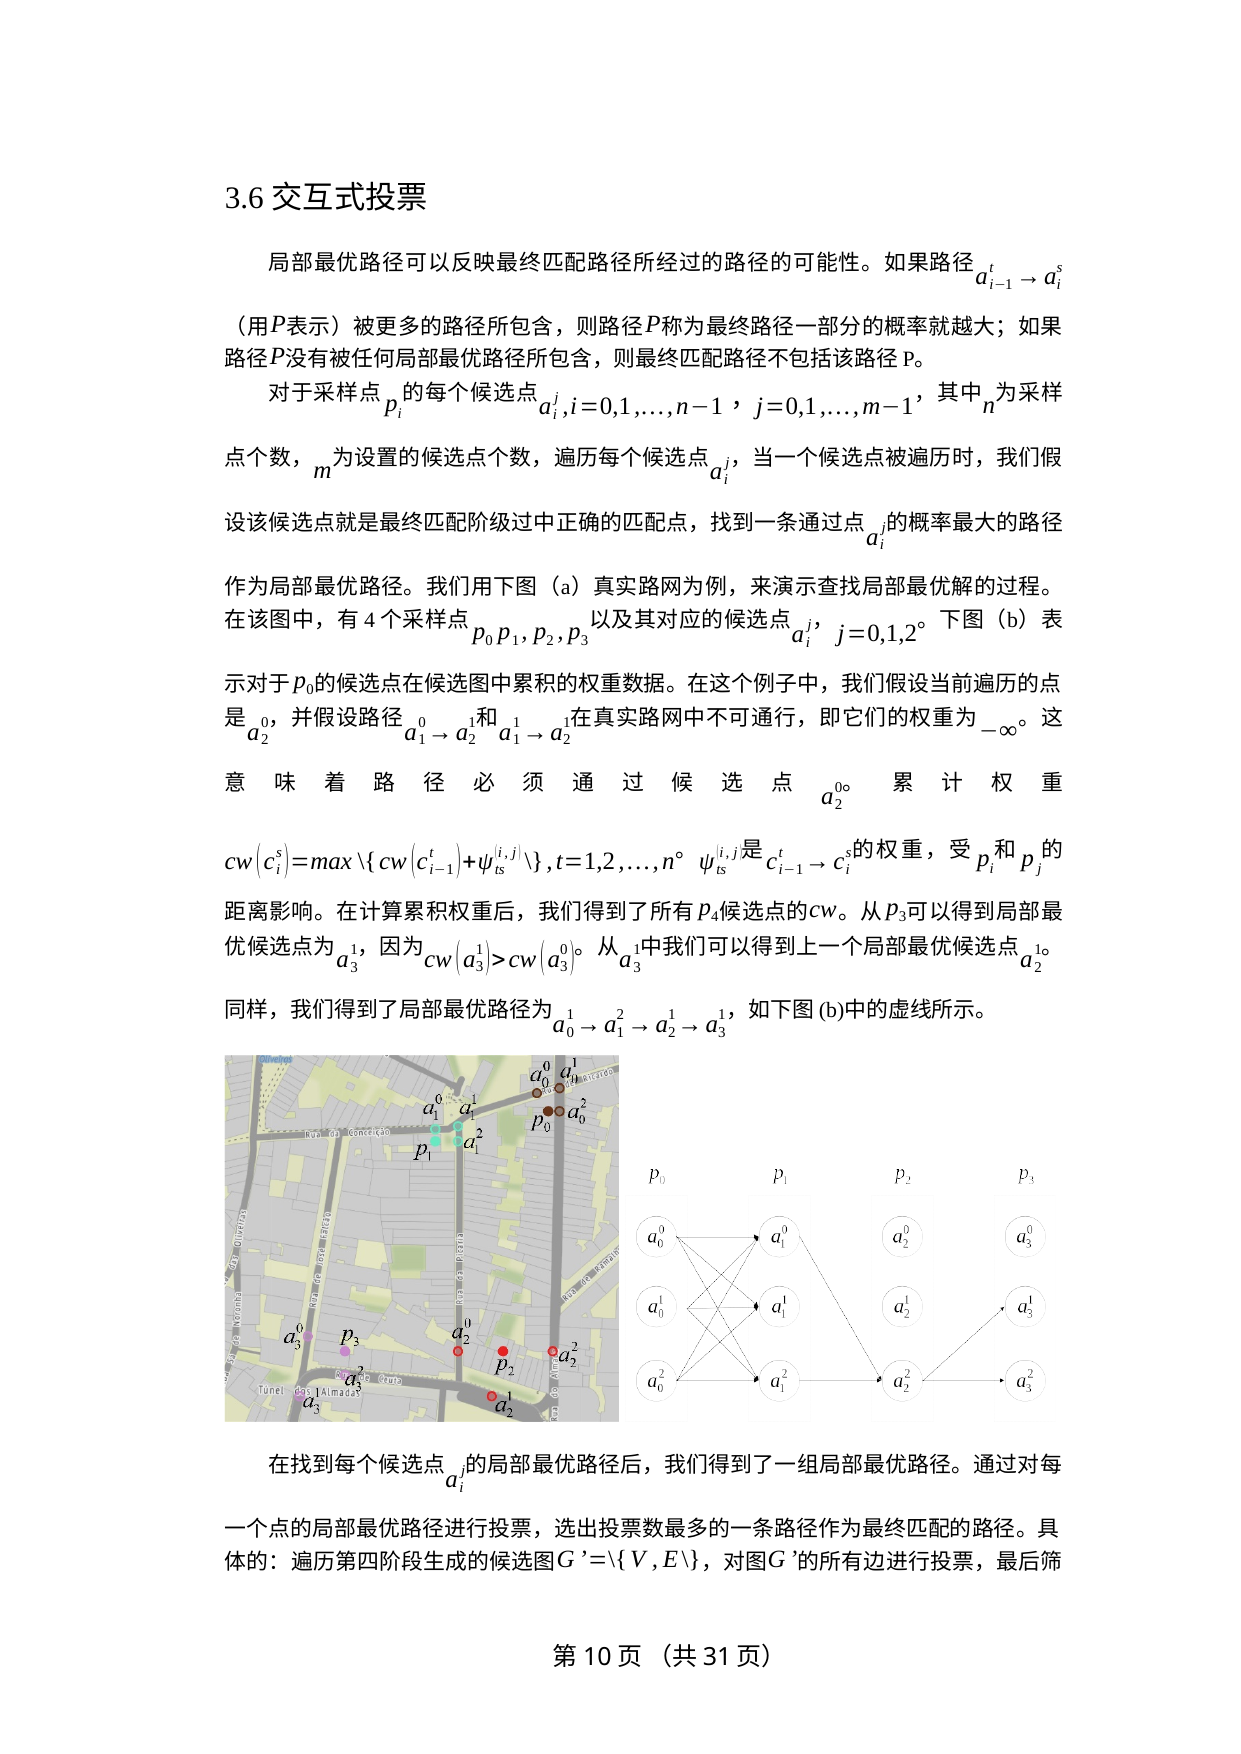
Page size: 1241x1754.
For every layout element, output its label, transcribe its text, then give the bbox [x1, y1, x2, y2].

picture [224, 1055, 619, 1422]
text 对于采样点的每个候选点，其中为采样点个数，为设置的候选点个数，遍历每个候选点，当一个候选点被遍历时，我们假设该候选点就是最终匹配阶级过中正确的匹配点，找到一条通过点的概率最大的路径作为局部最优路径。我们用下图（a）真实路网为例，来演示查找局部最优解的过程。在该图中，有4个采样点以及其对应的候选点，。下图（b）表示对于的候选点在候选图中累积的权重数据。在这个例子中，我们假设当前遍历的点是，并假设路径和在真实路网中不可通行，即它们的权重为。这意味着路径必须通过候选点。累计权重。是的权重，受和的距离影响。在计算累积权重后，我们得到了所有候选点的。从可以得到局部最优候选点为，因为。从中我们可以得到上一个局部最优候选点。同样，我们得到了局部最优路径为，如下图 (b)中的虚线所示。 [224, 373, 1063, 1056]
subtitle 交互式投票 [224, 162, 1063, 227]
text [224, 1446, 1063, 1576]
text 局部最优路径可以反映最终匹配路径所经过的路径的可能性。如果路径（用表示）被更多的路径所包含，则路径称为最终路径一部分的概率就越大；如果路径没有被任何局部最优路径所包含，则最终匹配路径不包括该路径P。 [224, 243, 1063, 373]
